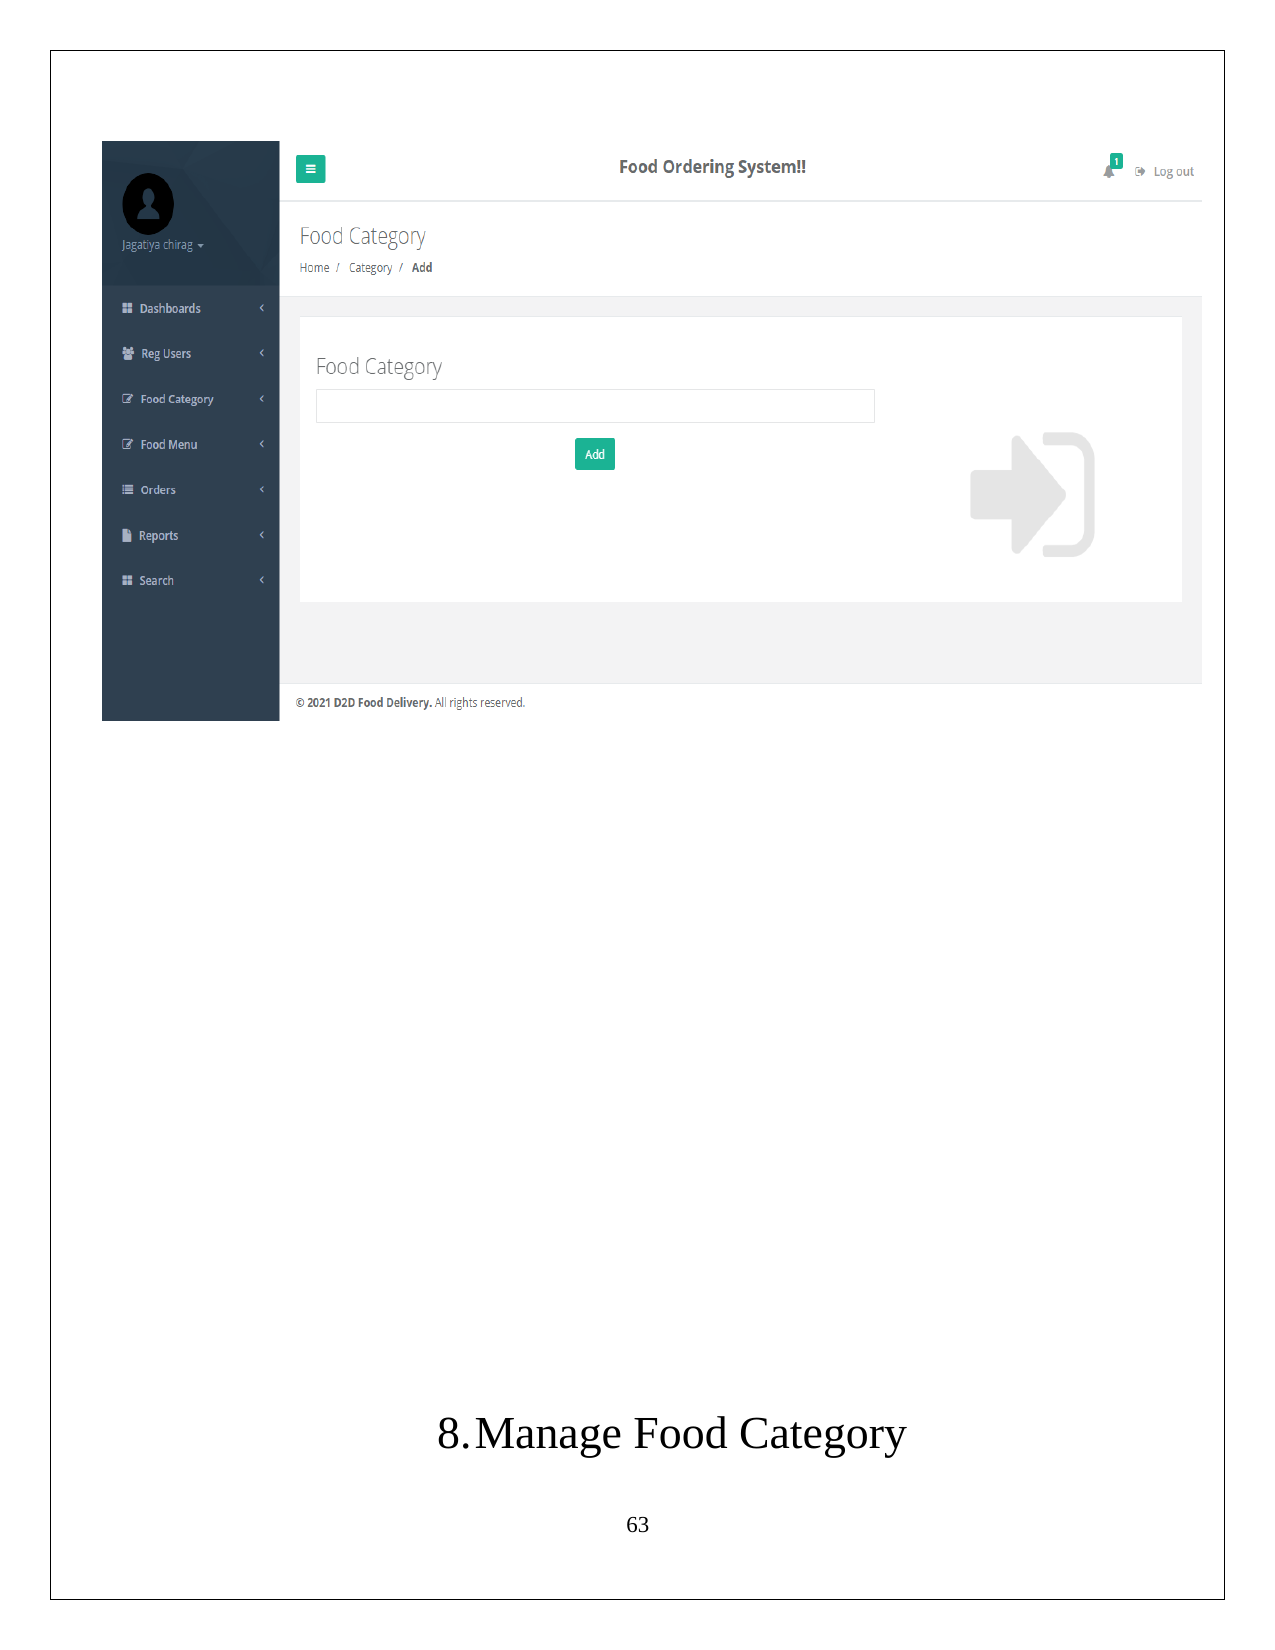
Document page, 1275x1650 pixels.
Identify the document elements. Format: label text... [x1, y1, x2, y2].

picture [102, 141, 1202, 721]
list Manage Food Category [139, 1405, 1204, 1458]
